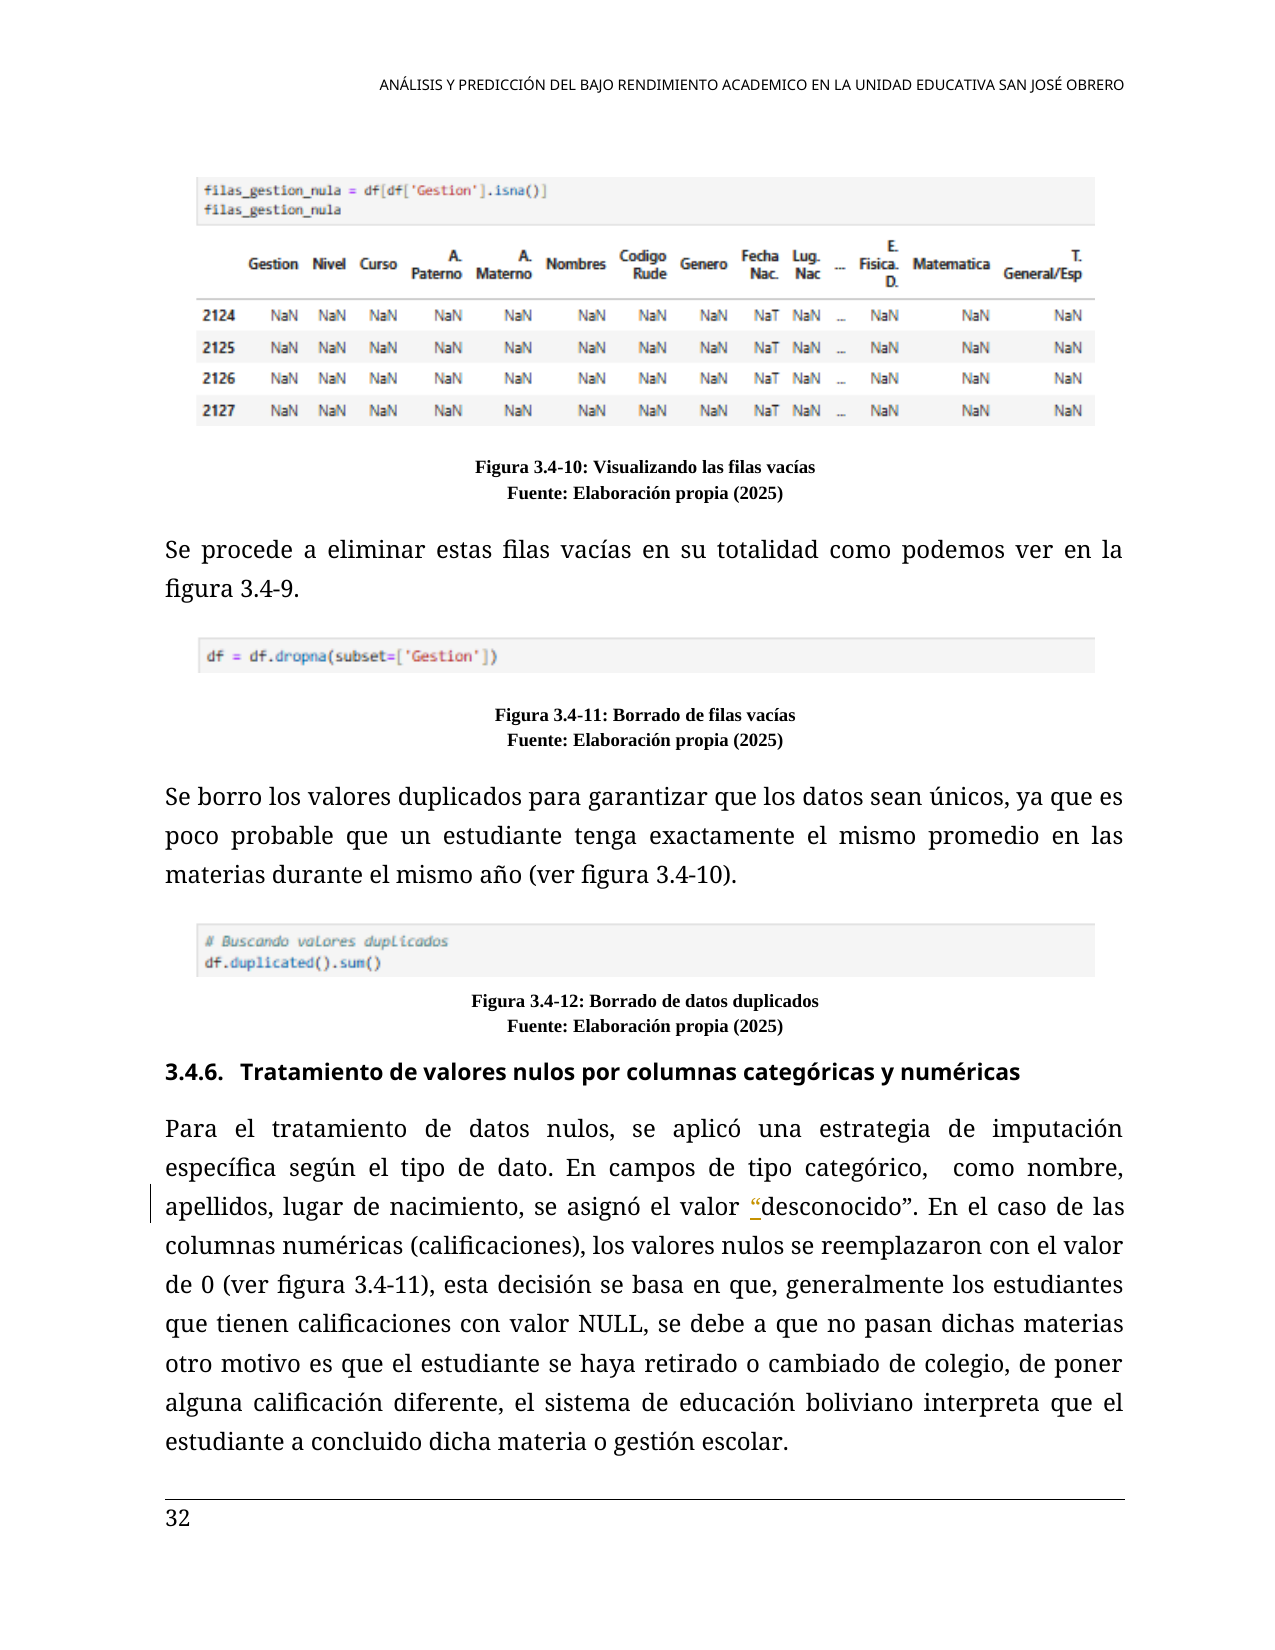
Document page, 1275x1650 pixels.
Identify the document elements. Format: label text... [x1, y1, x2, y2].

text Fuente: Elaboración propia (2025) [165, 1015, 1125, 1037]
text Fuente: Elaboración propia (2025) [165, 482, 1125, 504]
text Fuente: Elaboración propia (2025) [165, 729, 1125, 751]
text Se procede a eliminar estas filas vacías en su totalidad como podemos ver en la figura 3.4-9. [165, 533, 1125, 605]
picture [195, 177, 1095, 426]
text Se borro los valores duplicados para garantizar que los datos sean únicos, ya que es poco probable que un estudiante tenga exactamente el mismo promedio en las materias durante el mismo año (ver figura 3.4-10). [165, 780, 1125, 891]
picture [195, 922, 1095, 977]
picture [195, 636, 1095, 673]
text Para el tratamiento de datos nulos, se aplicó una estrategia de imputación específica según el tipo de dato. En campos de tipo categórico, como nombre, apellidos, lugar de nacimiento, se asignó el valor desconocido”. En el caso de las columnas numéricas (calificaciones), los valores nulos se reemplazaron con el valor de 0 (ver figura 3.4-11), esta decisión se basa en que, generalmente los estudiantes que tienen calificaciones con valor NULL, se debe a que no pasan dichas materias otro motivo es que el estudiante se haya retirado o cambiado de colegio, de poner alguna calificación diferente, el sistema de educación boliviano interpreta que el estudiante a concluido dicha materia o gestión escolar. [165, 1112, 1125, 1457]
subtitle Tratamiento de valores nulos por columnas categóricas y numéricas [165, 1056, 1125, 1087]
